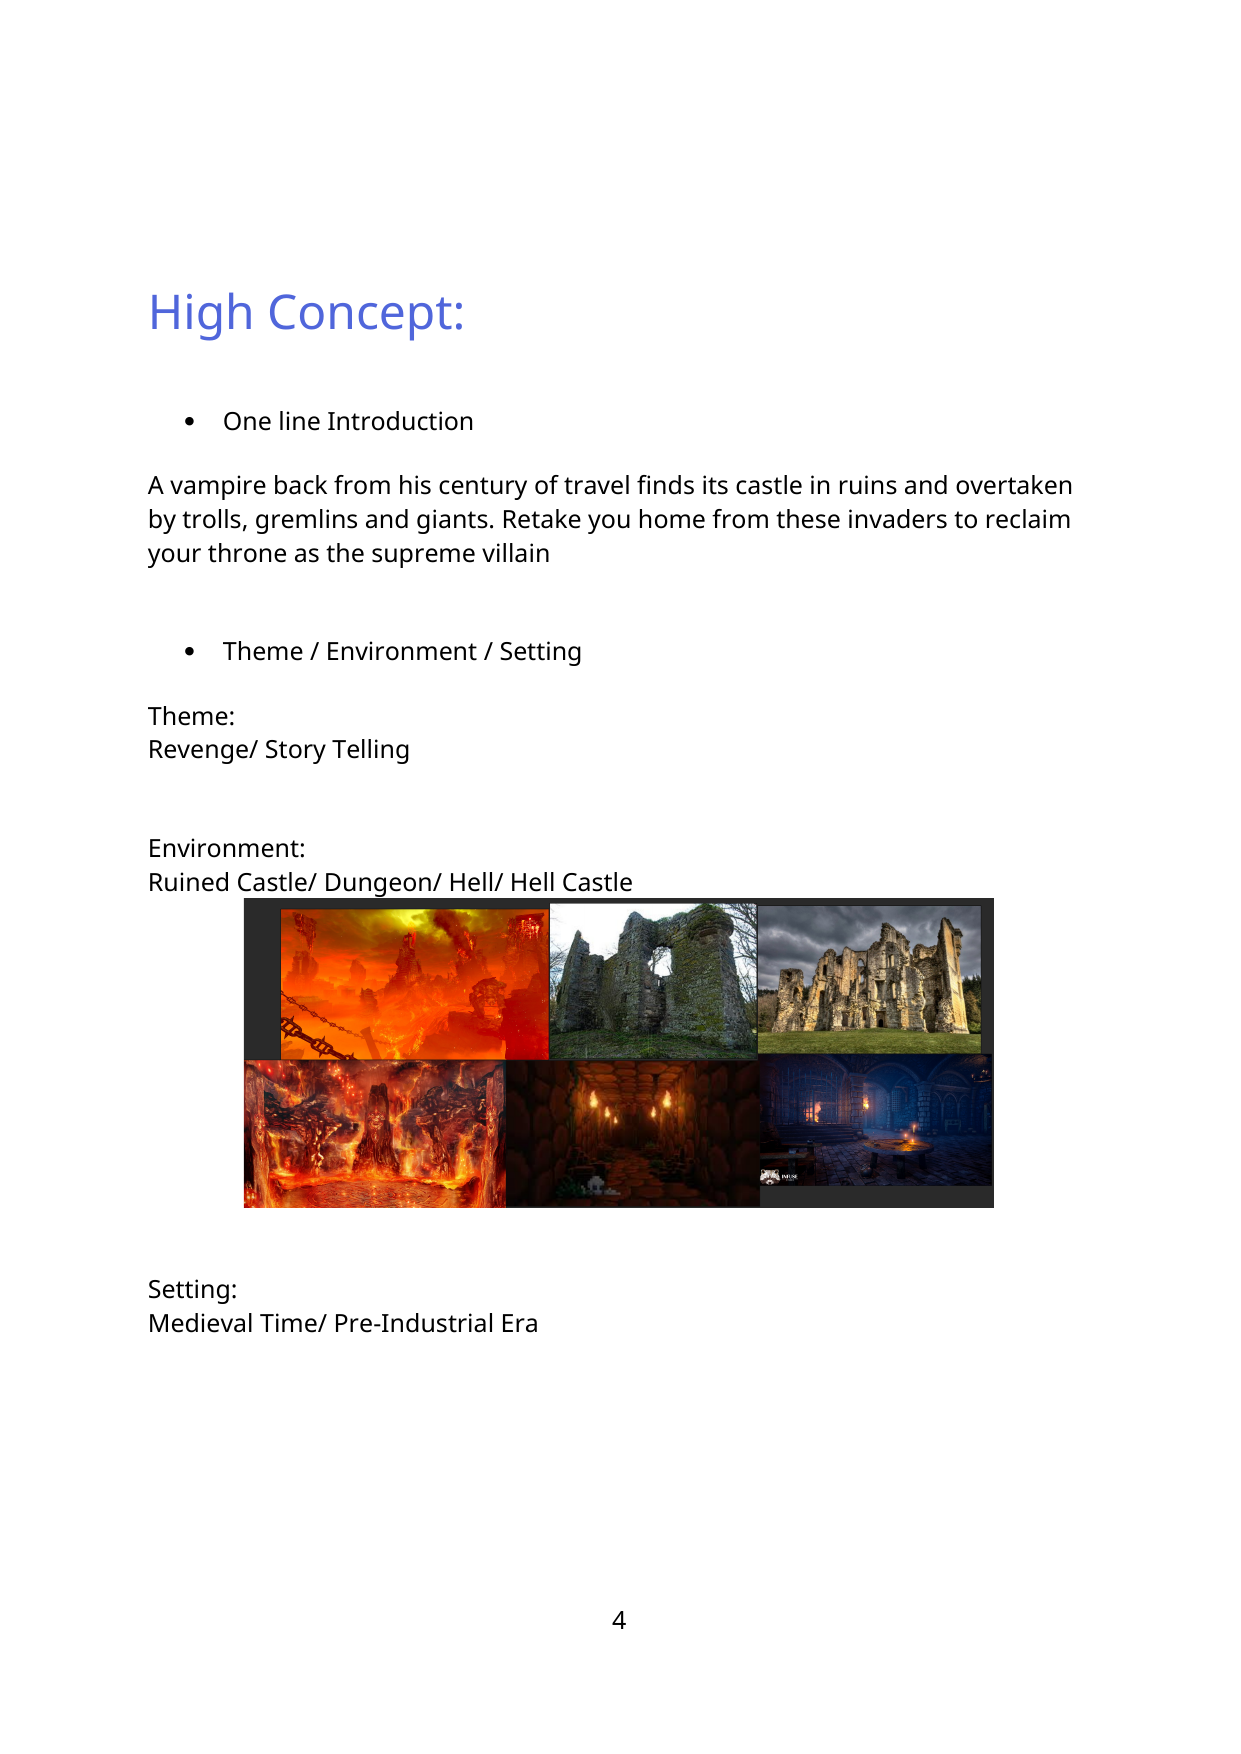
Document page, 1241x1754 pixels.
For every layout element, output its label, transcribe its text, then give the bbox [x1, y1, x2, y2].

list Theme / Environment / Setting [185, 634, 1090, 668]
text Medieval Time/ Pre-Industrial Era [148, 1306, 1090, 1340]
subtitle High Concept: [148, 278, 1090, 344]
text Theme: [148, 698, 1090, 732]
list One line Introduction [185, 403, 1090, 437]
text Environment: [148, 830, 1090, 864]
text Ruined Castle/ Dungeon/ Hell/ Hell Castle [148, 864, 1090, 898]
text Setting: [148, 1272, 1090, 1306]
text Revenge/ Story Telling [148, 732, 1090, 766]
text A vampire back from his century of travel finds its castle in ruins and overtaken by trolls, gremlins and giants. Retake you home from these invaders to reclaim your throne as the supreme villain [148, 468, 1090, 570]
